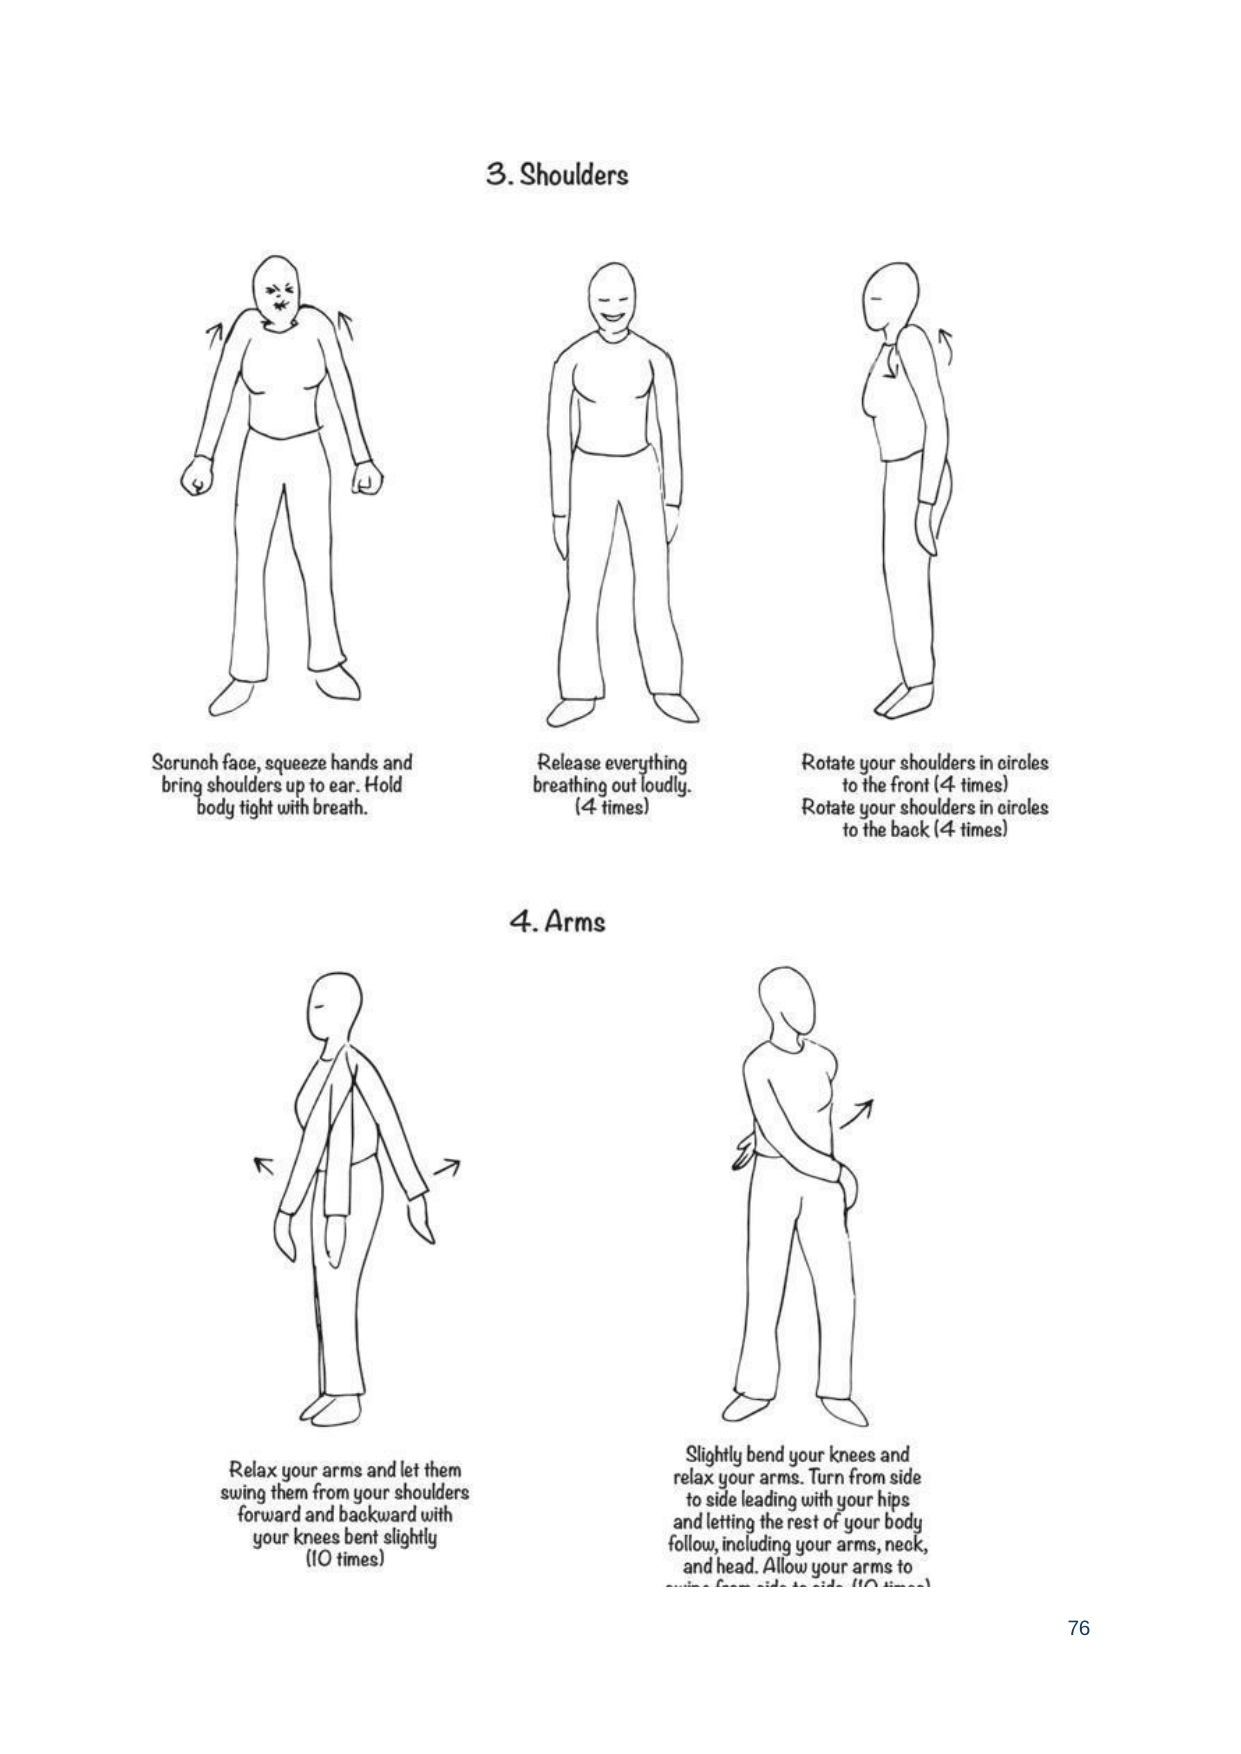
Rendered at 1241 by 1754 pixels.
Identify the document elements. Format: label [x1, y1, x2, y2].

picture [150, 150, 1053, 1587]
